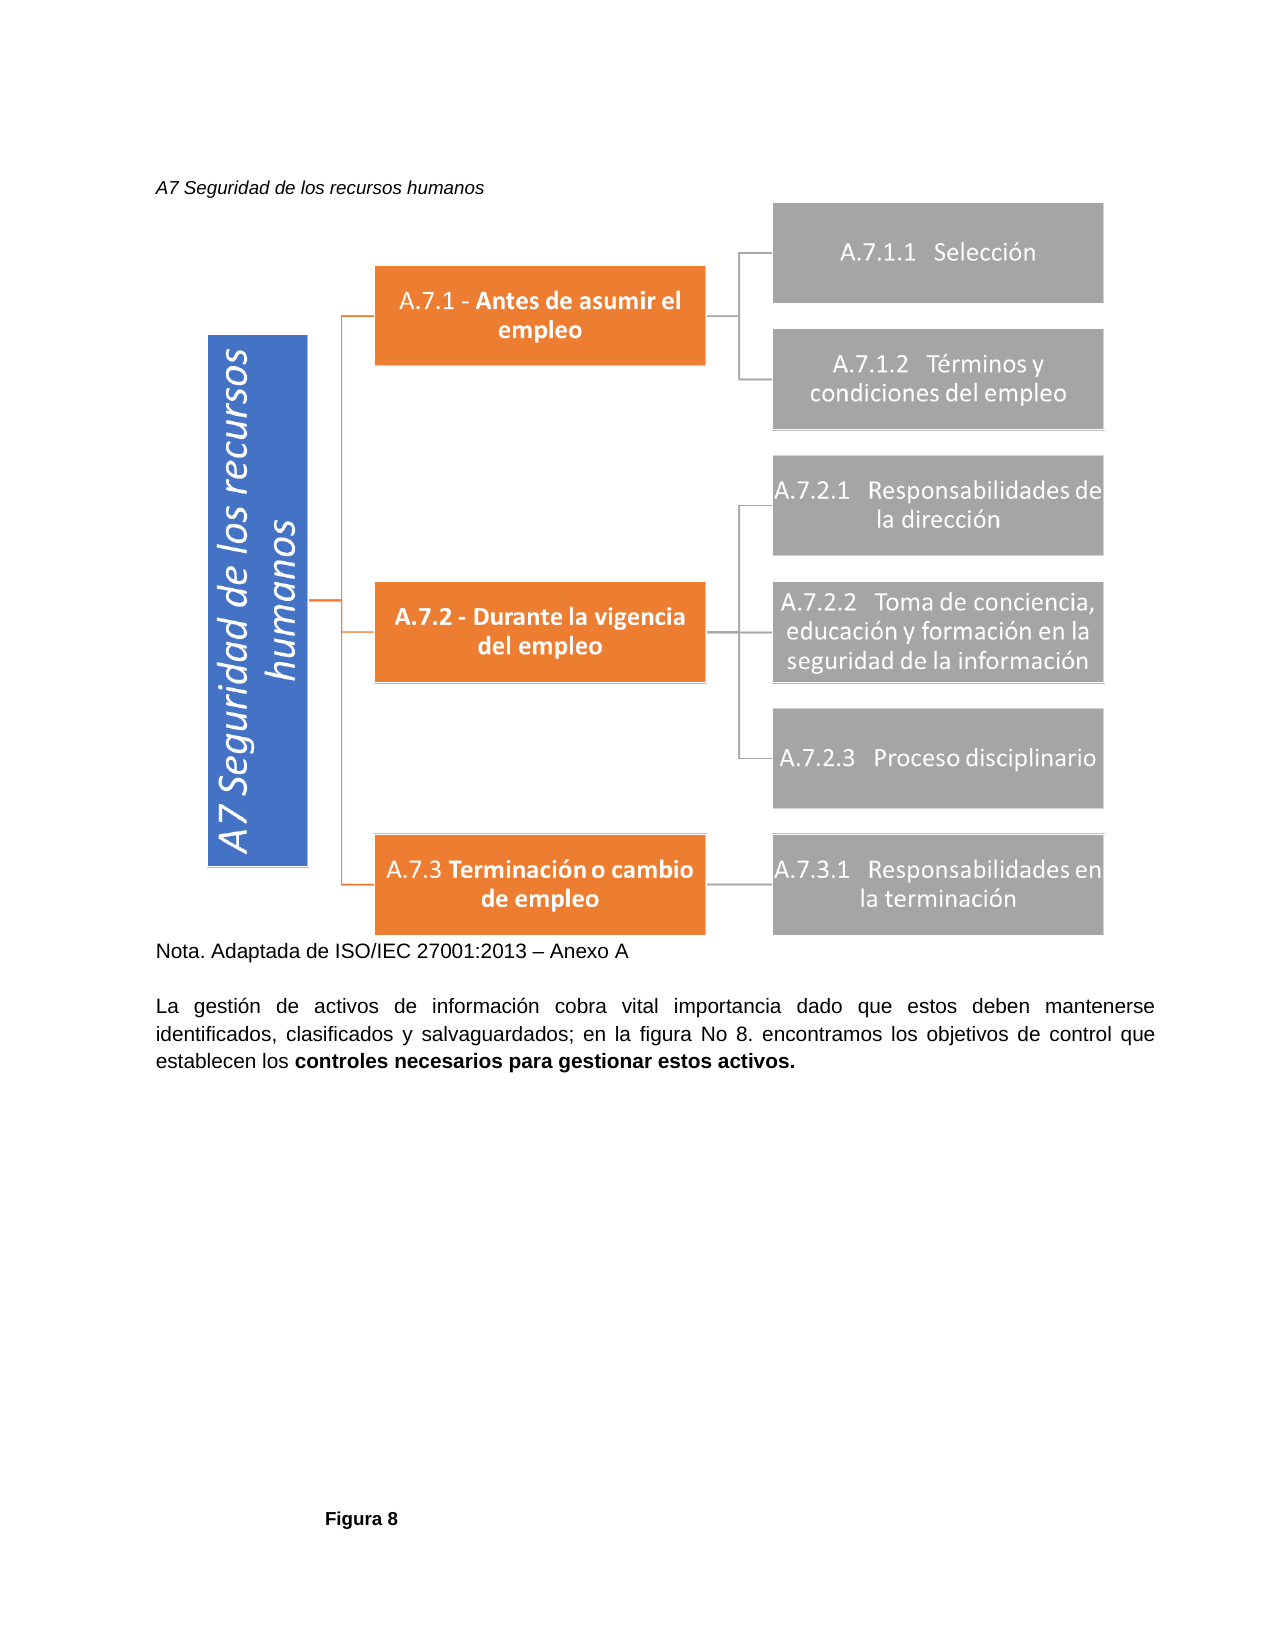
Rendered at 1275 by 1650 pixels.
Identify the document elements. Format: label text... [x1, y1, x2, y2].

text A7 Seguridad de los recursos humanos [156, 177, 1157, 199]
text La gestión de activos de información cobra vital importancia dado que estos deben mantenerse identificados, clasificados y salvaguardados; en la figura No 8. encontramos los objetivos de control que establecen los controles necesarios para gestionar estos activos. [156, 994, 1157, 1073]
text Figura 8 [325, 1507, 1157, 1529]
picture [201, 202, 1111, 936]
text Nota. Adaptada de ISO/IEC 27001:2013 – Anexo A [156, 939, 1157, 963]
